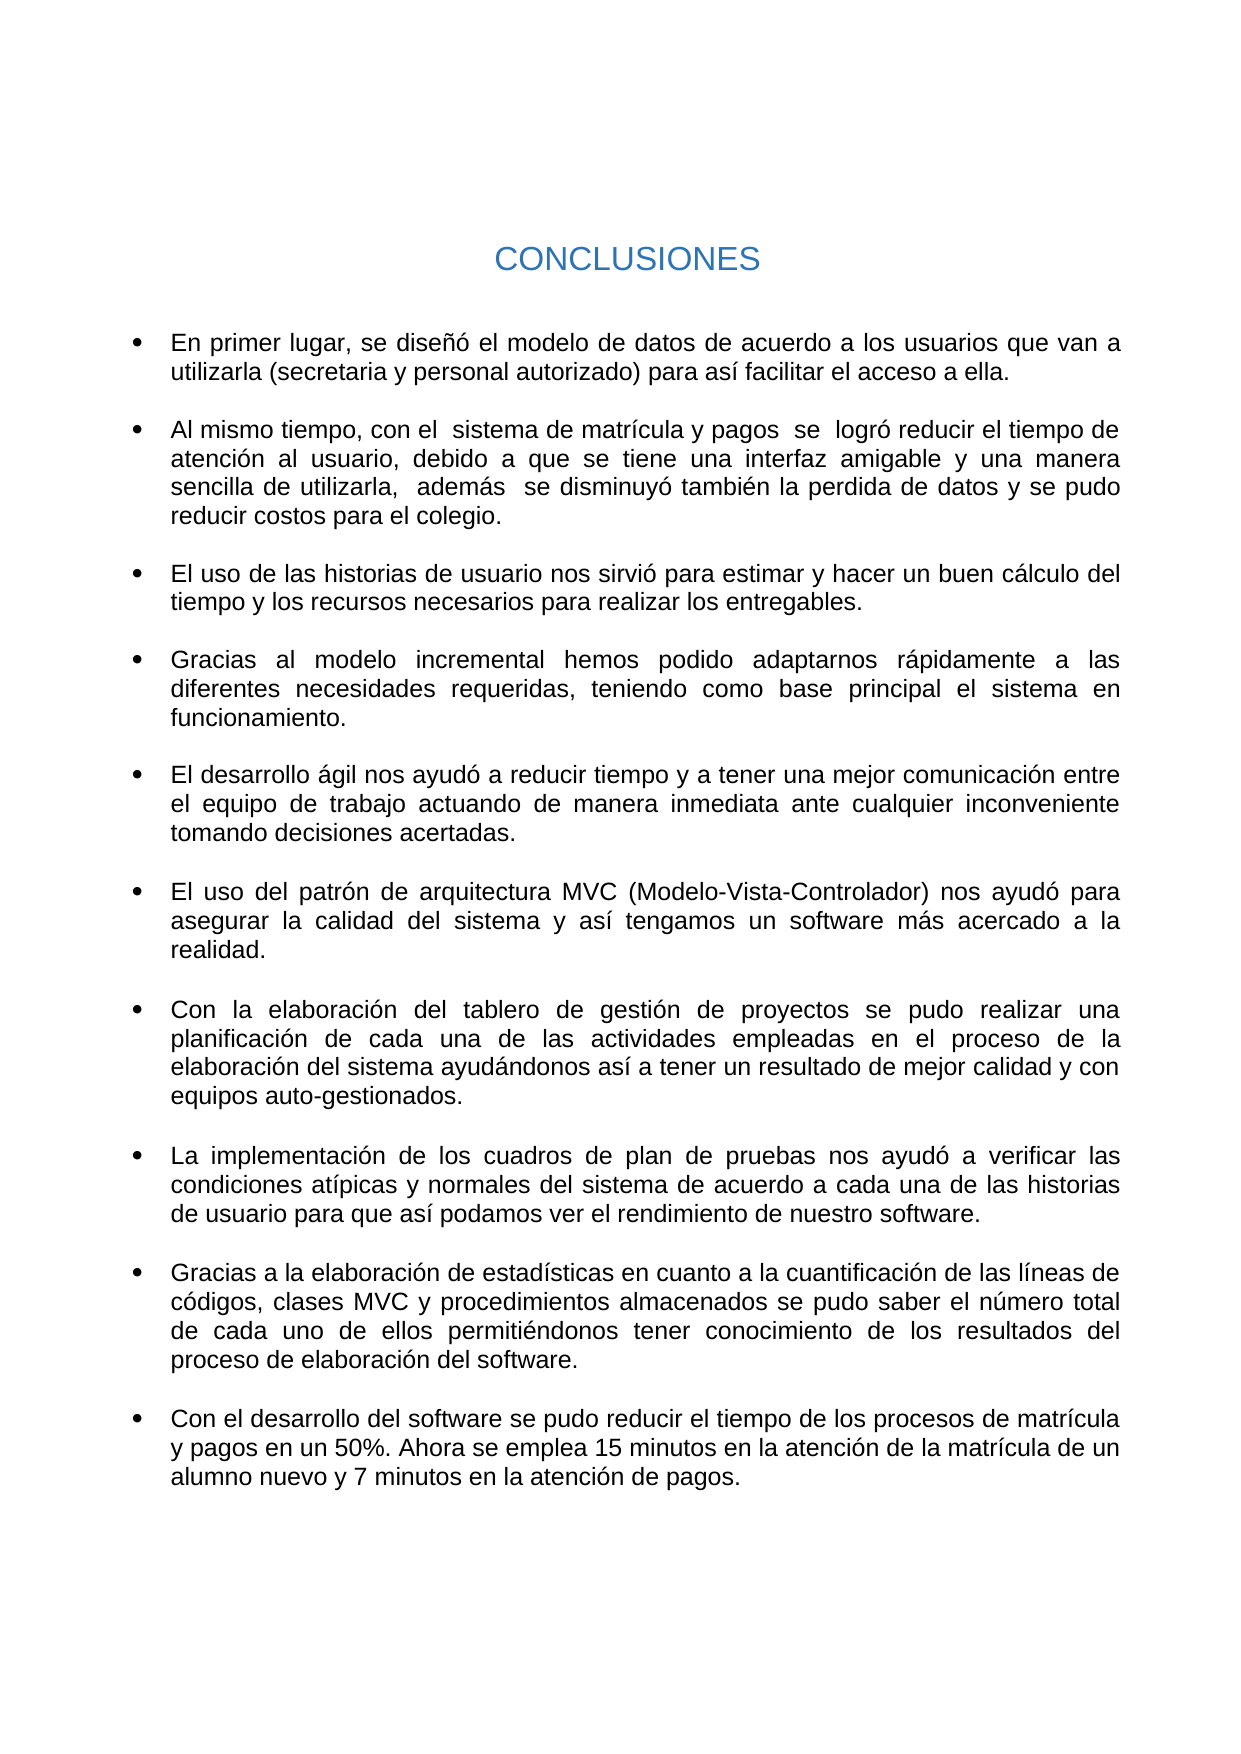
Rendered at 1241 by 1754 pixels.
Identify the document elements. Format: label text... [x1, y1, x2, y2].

list Con la elaboración del tablero de gestión de proyectos se pudo realizar una planificación de cada una de las actividades empleadas en el proceso de la elaboración del sistema ayudándonos así a tener un resultado de mejor calidad y con equipos auto-gestionados. [133, 995, 1122, 1110]
subtitle CONCLUSIONES [133, 239, 1122, 278]
list Gracias al modelo incremental hemos podido adaptarnos rápidamente a las diferentes necesidades requeridas, teniendo como base principal el sistema en funcionamiento. [133, 645, 1122, 731]
list El uso de las historias de usuario nos sirvió para estimar y hacer un buen cálculo del tiempo y los recursos necesarios para realizar los entregables. [133, 558, 1122, 616]
list Gracias a la elaboración de estadísticas en cuanto a la cuantificación de las líneas de códigos, clases MVC y procedimientos almacenados se pudo saber el número total de cada uno de ellos permitiéndonos tener conocimiento de los resultados del proceso de elaboración del software. [133, 1258, 1122, 1373]
list Con el desarrollo del software se pudo reducir el tiempo de los procesos de matrícula y pagos en un 50%. Ahora se emplea 15 minutos en la atención de la matrícula de un alumno nuevo y 7 minutos en la atención de pagos. [133, 1404, 1122, 1491]
list En primer lugar, se diseñó el modelo de datos de acuerdo a los usuarios que van a utilizarla (secretaria y personal autorizado) para así facilitar el acceso a ella. [133, 328, 1122, 386]
list El desarrollo ágil nos ayudó a reducir tiempo y a tener una mejor comunicación entre el equipo de trabajo actuando de manera inmediata ante cualquier inconveniente tomando decisiones acertadas. [133, 760, 1122, 846]
list El uso del patrón de arquitectura MVC (Modelo-Vista-Controlador) nos ayudó para asegurar la calidad del sistema y así tengamos un software más acercado a la realidad. [133, 877, 1122, 964]
list La implementación de los cuadros de plan de pruebas nos ayudó a verificar las condiciones atípicas y normales del sistema de acuerdo a cada una de las historias de usuario para que así podamos ver el rendimiento de nuestro software. [133, 1141, 1122, 1227]
list Al mismo tiempo, con el sistema de matrícula y pagos se logró reducir el tiempo de atención al usuario, debido a que se tiene una interfaz amigable y una manera sencilla de utilizarla, además se disminuyó también la perdida de datos y se pudo reducir costos para el colegio. [133, 415, 1122, 530]
